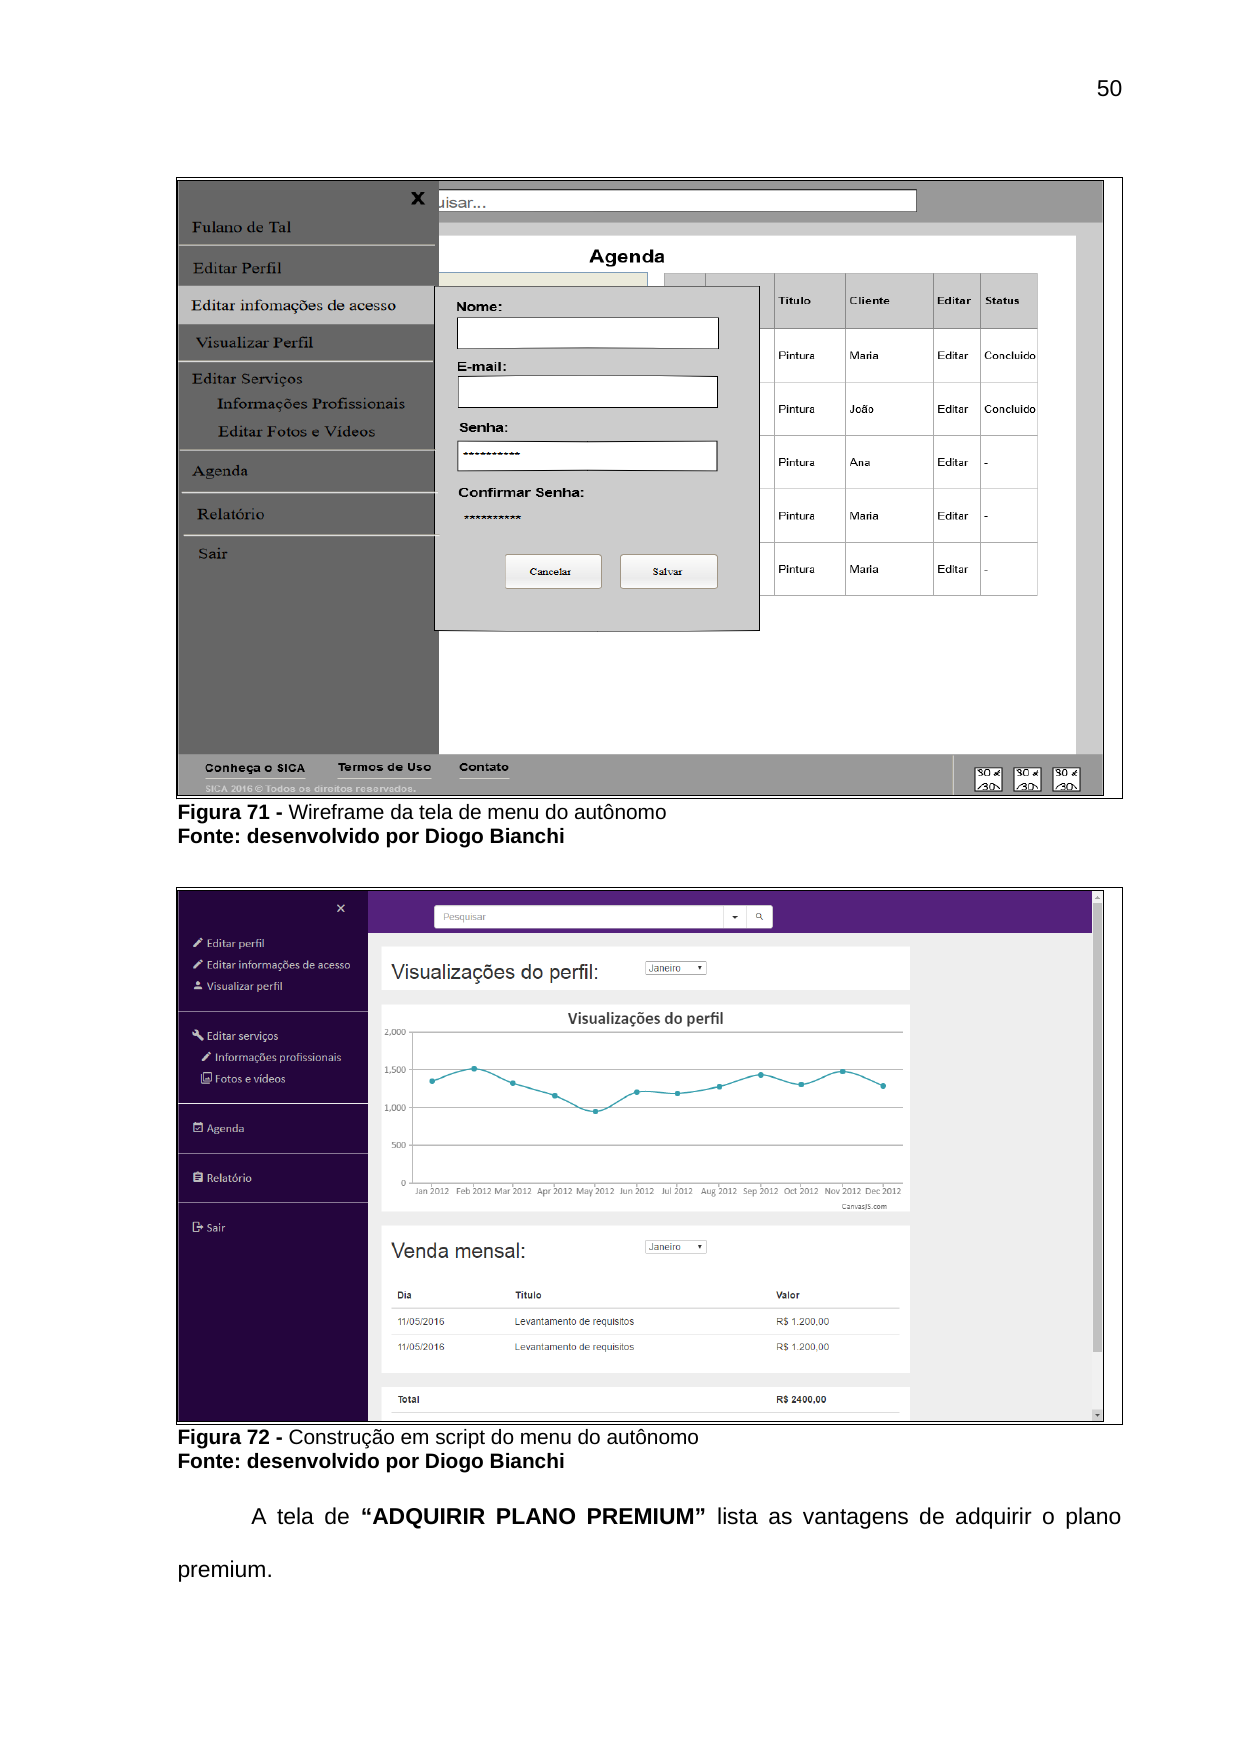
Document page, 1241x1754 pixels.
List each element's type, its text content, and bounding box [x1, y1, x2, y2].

text Fonte: desenvolvido por Diogo Bianchi [177, 823, 1122, 847]
text A tela de “ADQUIRIR PLANO PREMIUM” lista as vantagens de adquirir o plano premium. [177, 1503, 1122, 1582]
picture [178, 891, 1103, 1421]
picture [178, 181, 1103, 795]
text Figura 72 - Construção em script do menu do autônomo [177, 1425, 1122, 1449]
text Figura 71 - Wireframe da tela de menu do autônomo [177, 799, 1122, 823]
text Fonte: desenvolvido por Diogo Bianchi [177, 1449, 1122, 1473]
